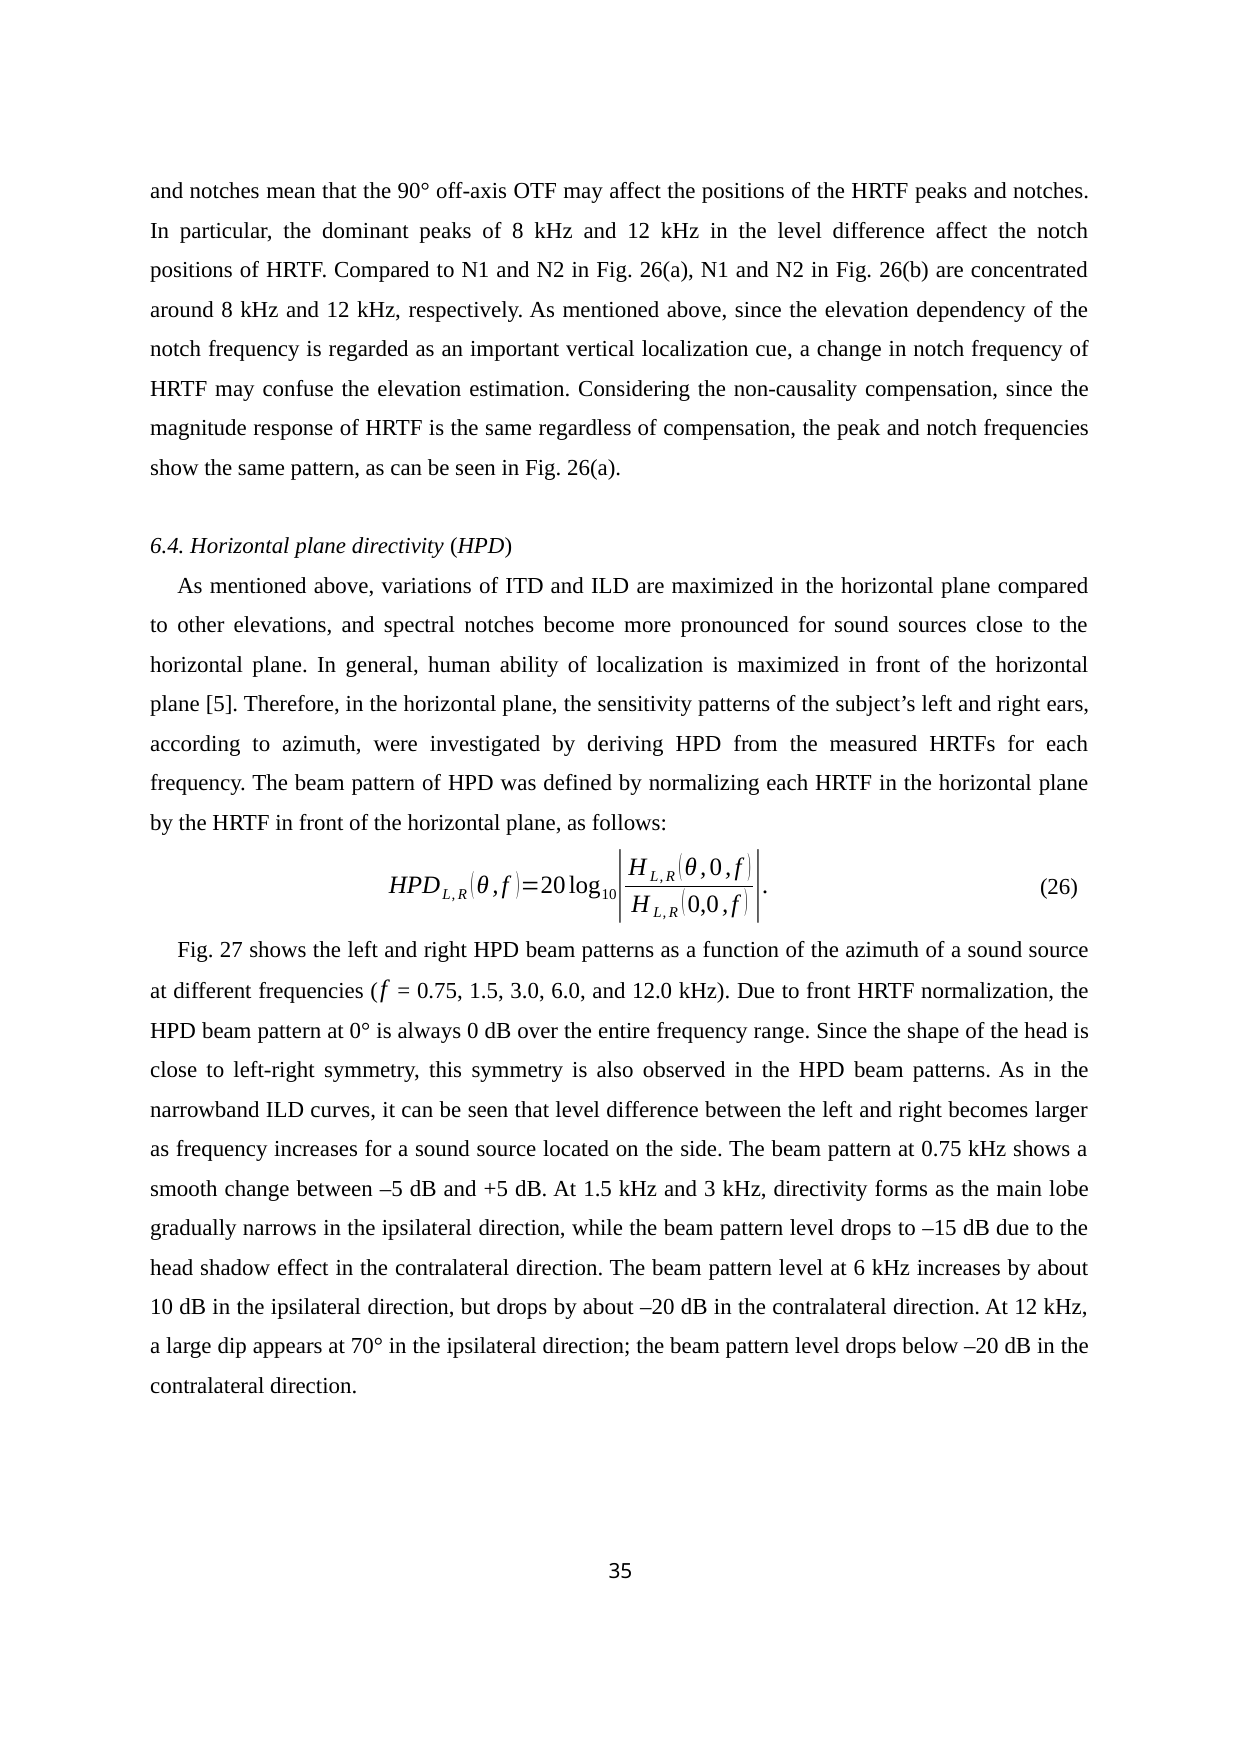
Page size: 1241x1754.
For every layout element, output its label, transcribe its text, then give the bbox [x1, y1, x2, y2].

table_header [150, 848, 1006, 937]
text 6.4. Horizontal plane directivity (HPD) [150, 532, 1090, 559]
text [150, 177, 1090, 480]
text Fig. 27 shows the left and right HPD beam patterns as a function of the azimuth of a sound source at different frequencies ( = 0.75, 1.5, 3.0, 6.0, and 12.0 kHz). Due to front HRTF normalization, the HPD beam pattern at 0° is always 0 dB over the entire frequency range. Since the shape of the head is close to left-right symmetry, this symmetry is also observed in the HPD beam patterns. As in the narrowband ILD curves, it can be seen that level difference between the left and right becomes larger as frequency increases for a sound source located on the side. The beam pattern at 0.75 kHz shows a smooth change between –5 dB and +5 dB. At 1.5 kHz and 3 kHz, directivity forms as the main lobe gradually narrows in the ipsilateral direction, while the beam pattern level drops to –15 dB due to the head shadow effect in the contralateral direction. The beam pattern level at 6 kHz increases by about 10 dB in the ipsilateral direction, but drops by about –20 dB in the contralateral direction. At 12 kHz, a large dip appears at 70° in the ipsilateral direction; the beam pattern level drops below –20 dB in the contralateral direction. [150, 937, 1090, 1398]
table_header (26) [1006, 848, 1089, 937]
text As mentioned above, variations of ITD and ILD are maximized in the horizontal plane compared to other elevations, and spectral notches become more pronounced for sound sources close to the horizontal plane. In general, human ability of localization is maximized in front of the horizontal plane [5]. Therefore, in the horizontal plane, the sensitivity patterns of the subject’s left and right ears, according to azimuth, were investigated by deriving HPD from the measured HRTFs for each frequency. The beam pattern of HPD was defined by normalizing each HRTF in the horizontal plane by the HRTF in front of the horizontal plane, as follows: [150, 572, 1090, 835]
